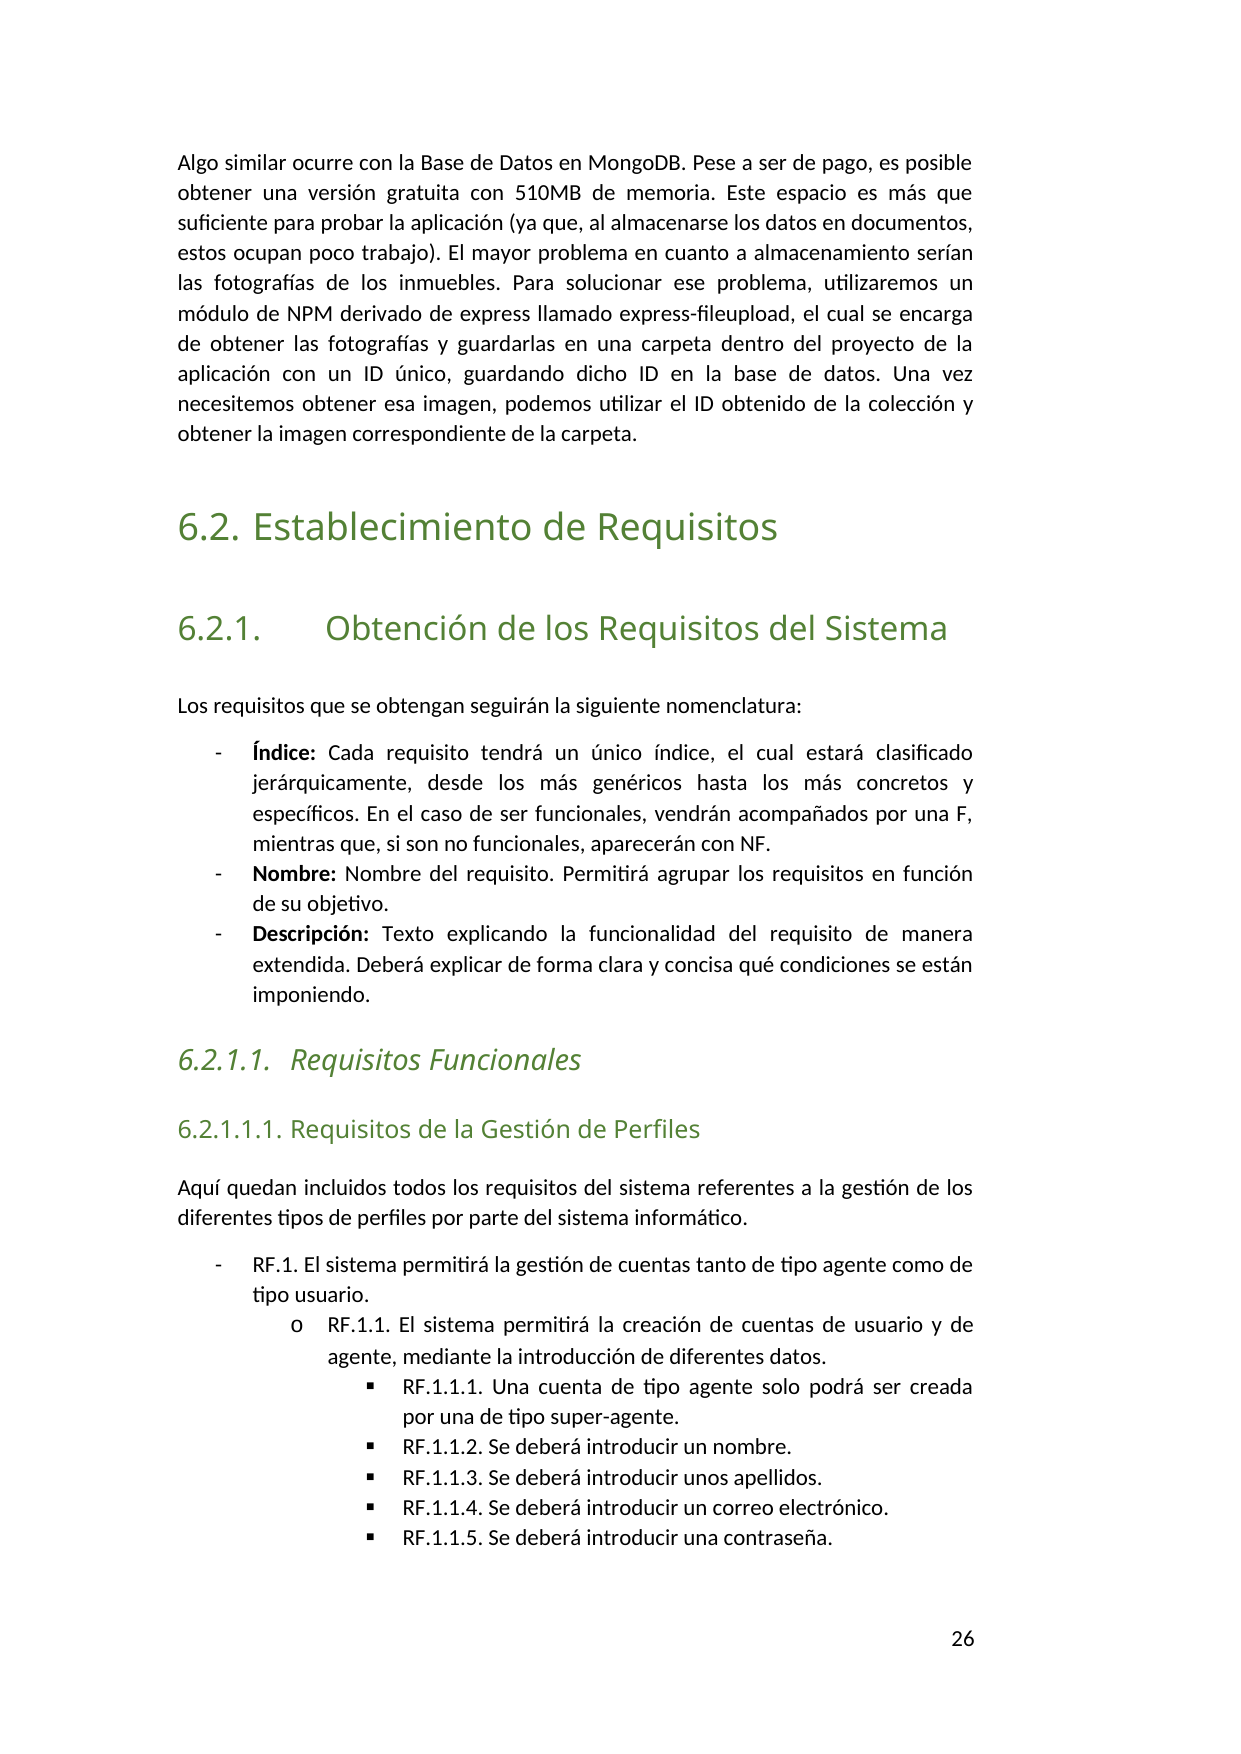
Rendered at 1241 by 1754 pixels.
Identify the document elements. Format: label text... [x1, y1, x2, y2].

subtitle Requisitos de la Gestión de Perfiles [177, 1111, 974, 1145]
list RF.1.1.5. Se deberá introducir una contraseña. [365, 1523, 974, 1551]
subtitle Establecimiento de Requisitos [177, 500, 974, 551]
list Nombre: Nombre del requisito. Permitirá agrupar los requisitos en función de su objetivo. [215, 859, 974, 917]
list Descripción: Texto explicando la funcionalidad del requisito de manera extendida. Deberá explicar de forma clara y concisa qué condiciones se están imponiendo. [215, 919, 974, 1008]
subtitle Obtención de los Requisitos del Sistema [177, 605, 974, 650]
list RF.1.1.2. Se deberá introducir un nombre. [365, 1432, 974, 1461]
list Índice: Cada requisito tendrá un único índice, el cual estará clasificado jerárquicamente, desde los más genéricos hasta los más concretos y específicos. En el caso de ser funcionales, vendrán acompañados por una F, mientras que, si son no funcionales, aparecerán con NF. [215, 738, 974, 857]
list RF.1.1.3. Se deberá introducir unos apellidos. [365, 1463, 974, 1491]
list RF.1.1.1. Una cuenta de tipo agente solo podrá ser creada por una de tipo super-agente. [365, 1372, 974, 1430]
list RF.1.1.4. Se deberá introducir un correo electrónico. [365, 1493, 974, 1521]
text Aquí quedan incluidos todos los requisitos del sistema referentes a la gestión de los diferentes tipos de perfiles por parte del sistema informático. [177, 1173, 974, 1231]
text Algo similar ocurre con la Base de Datos en MongoDB. Pese a ser de pago, es posible obtener una versión gratuita con 510MB de memoria. Este espacio es más que suficiente para probar la aplicación (ya que, al almacenarse los datos en documentos, estos ocupan poco trabajo). El mayor problema en cuanto a almacenamiento serían las fotografías de los inmuebles. Para solucionar ese problema, utilizaremos un módulo de NPM derivado de express llamado express-fileupload, el cual se encarga de obtener las fotografías y guardarlas en una carpeta dentro del proyecto de la aplicación con un ID único, guardando dicho ID en la base de datos. Una vez necesitemos obtener esa imagen, podemos utilizar el ID obtenido de la colección y obtener la imagen correspondiente de la carpeta. [177, 148, 974, 448]
subtitle Requisitos Funcionales [177, 1039, 974, 1079]
list RF.1. El sistema permitirá la gestión de cuentas tanto de tipo agente como de tipo usuario. [215, 1250, 974, 1308]
list RF.1.1. El sistema permitirá la creación de cuentas de usuario y de agente, mediante la introducción de diferentes datos. [290, 1311, 974, 1370]
text Los requisitos que se obtengan seguirán la siguiente nomenclatura: [177, 691, 974, 719]
